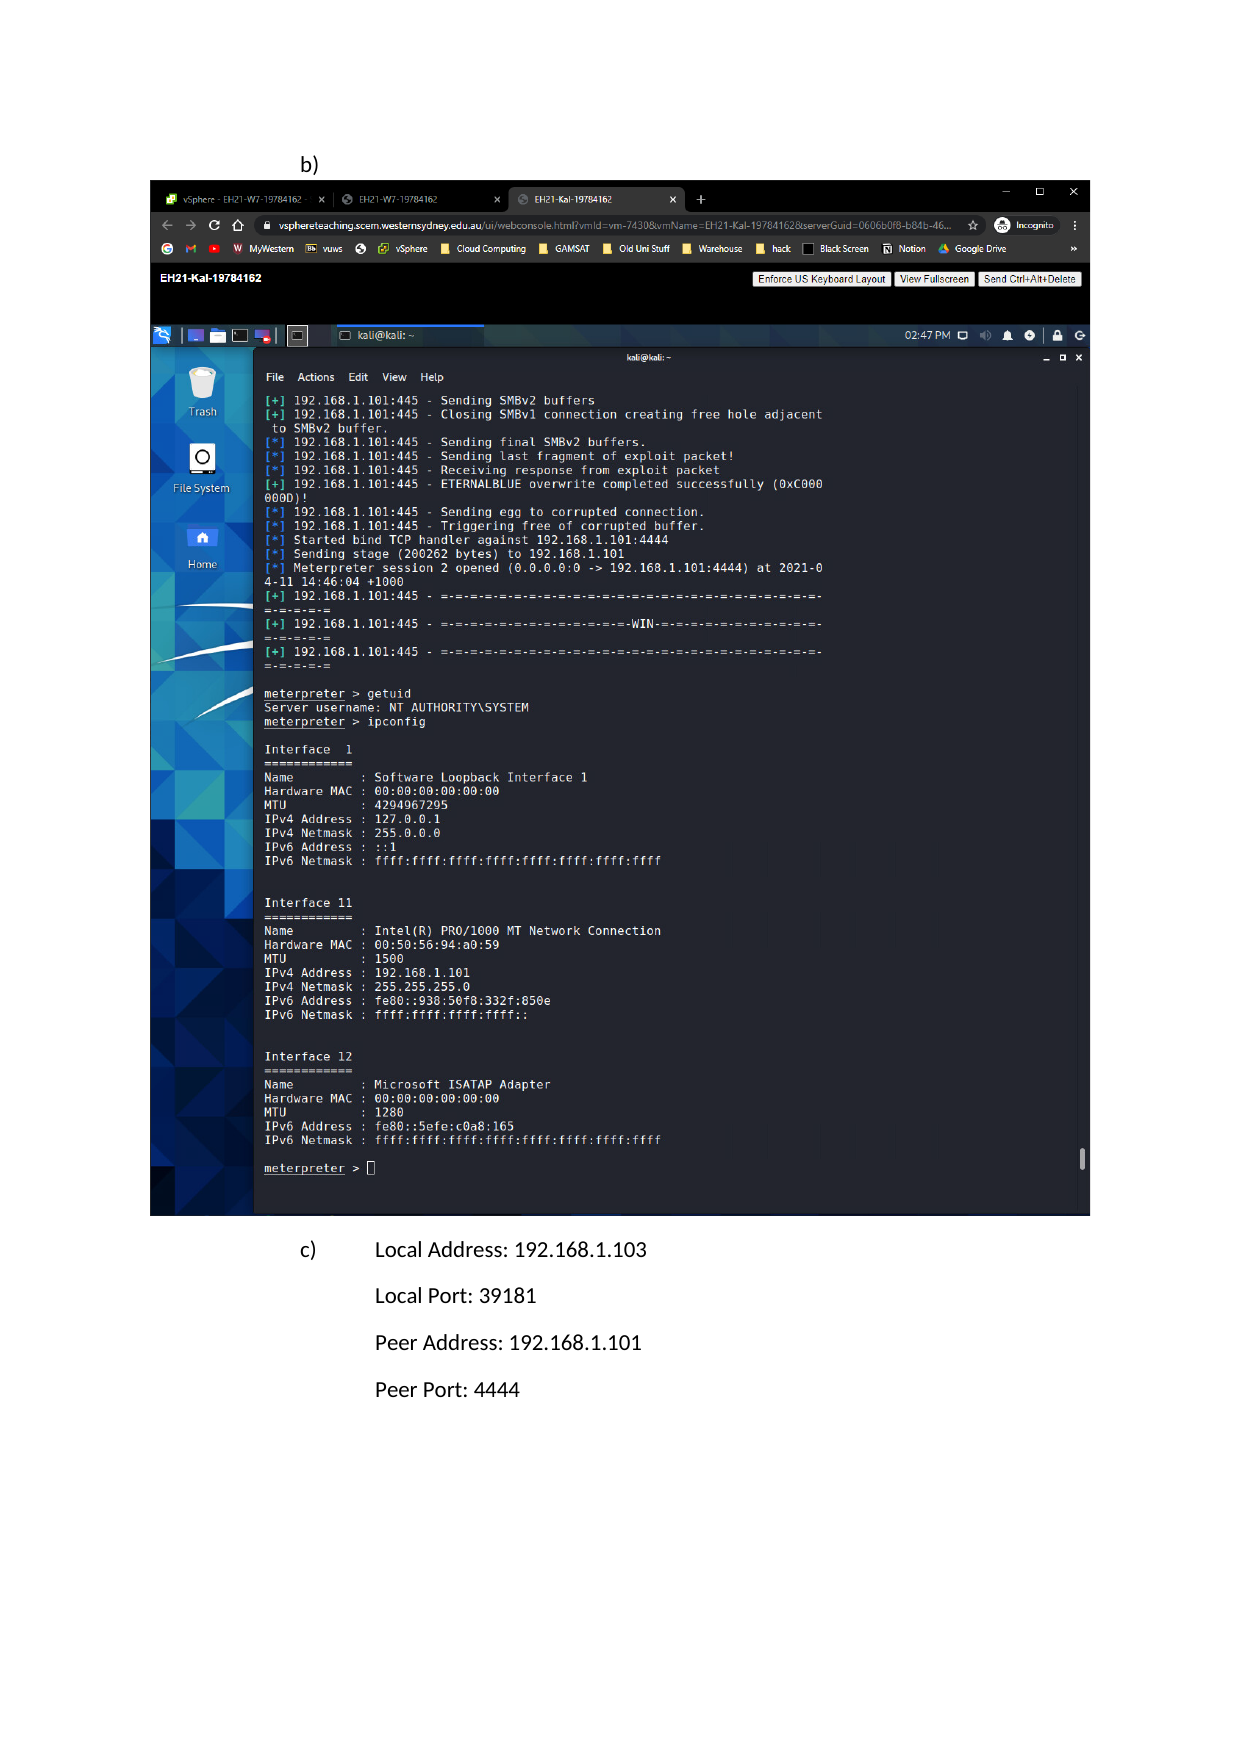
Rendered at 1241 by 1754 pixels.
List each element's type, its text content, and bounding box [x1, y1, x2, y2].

picture [150, 180, 1091, 1216]
text c) Local Address: 192.168.1.103 [150, 1235, 1090, 1263]
text Peer Address: 192.168.1.101 [150, 1328, 1090, 1357]
text b) [150, 150, 1090, 180]
text Peer Port: 4444 [150, 1375, 1090, 1403]
text Local Port: 39181 [150, 1282, 1090, 1310]
